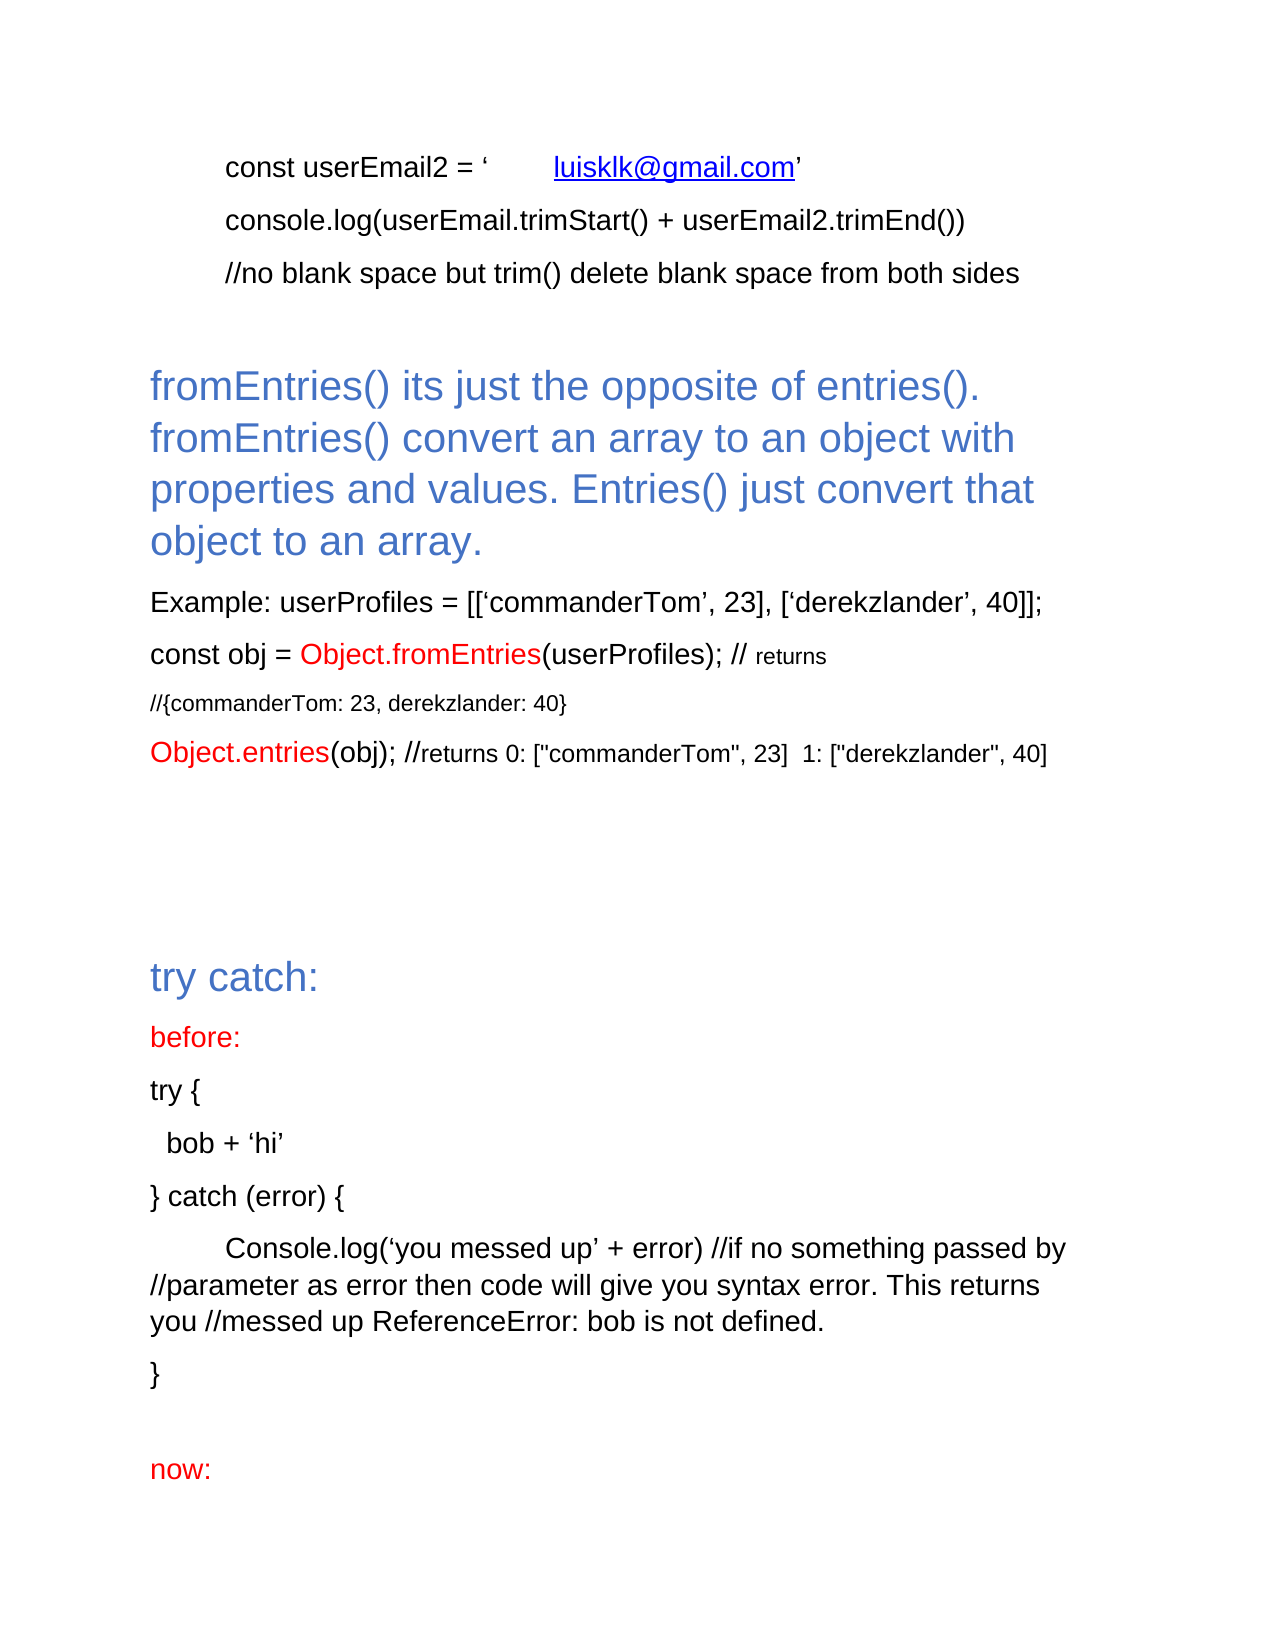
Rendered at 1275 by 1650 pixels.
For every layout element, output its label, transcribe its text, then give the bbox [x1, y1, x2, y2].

text } catch (error) { [150, 1179, 1125, 1212]
text Console.log(‘you messed up’ + error) //if no something passed by //parameter as error then code will give you syntax error. This returns you //messed up ReferenceError: bob is not defined. [150, 1231, 1125, 1337]
text //no blank space but trim() delete blank space from both sides [225, 256, 1125, 289]
text try catch: [150, 952, 1125, 1000]
text Example: userProfiles = [[‘commanderTom’, 23], [‘derekzlander’, 40]]; [150, 584, 1125, 618]
text before: [150, 1020, 1125, 1054]
text //{commanderTom: 23, derekzlander: 40} [150, 690, 1125, 717]
text fromEntries() its just the opposite of entries(). fromEntries() convert an array to an object with properties and values. Entries() just convert that object to an array. [150, 361, 1125, 564]
text const obj = Object.fromEntries(userProfiles); // returns [150, 637, 1125, 671]
text try { [150, 1073, 1125, 1107]
text } [150, 1357, 1125, 1390]
text bob + ‘hi’ [150, 1126, 1125, 1159]
text console.log(userEmail.trimStart() + userEmail2.trimEnd()) [150, 203, 1125, 236]
text Object.entries(obj); //returns 0: ["commanderTom", 23] 1: ["derekzlander", 40] [150, 735, 1125, 769]
text const userEmail2 = ‘ luisklk@gmail.com’ [150, 150, 1125, 183]
text now: [150, 1452, 1125, 1485]
